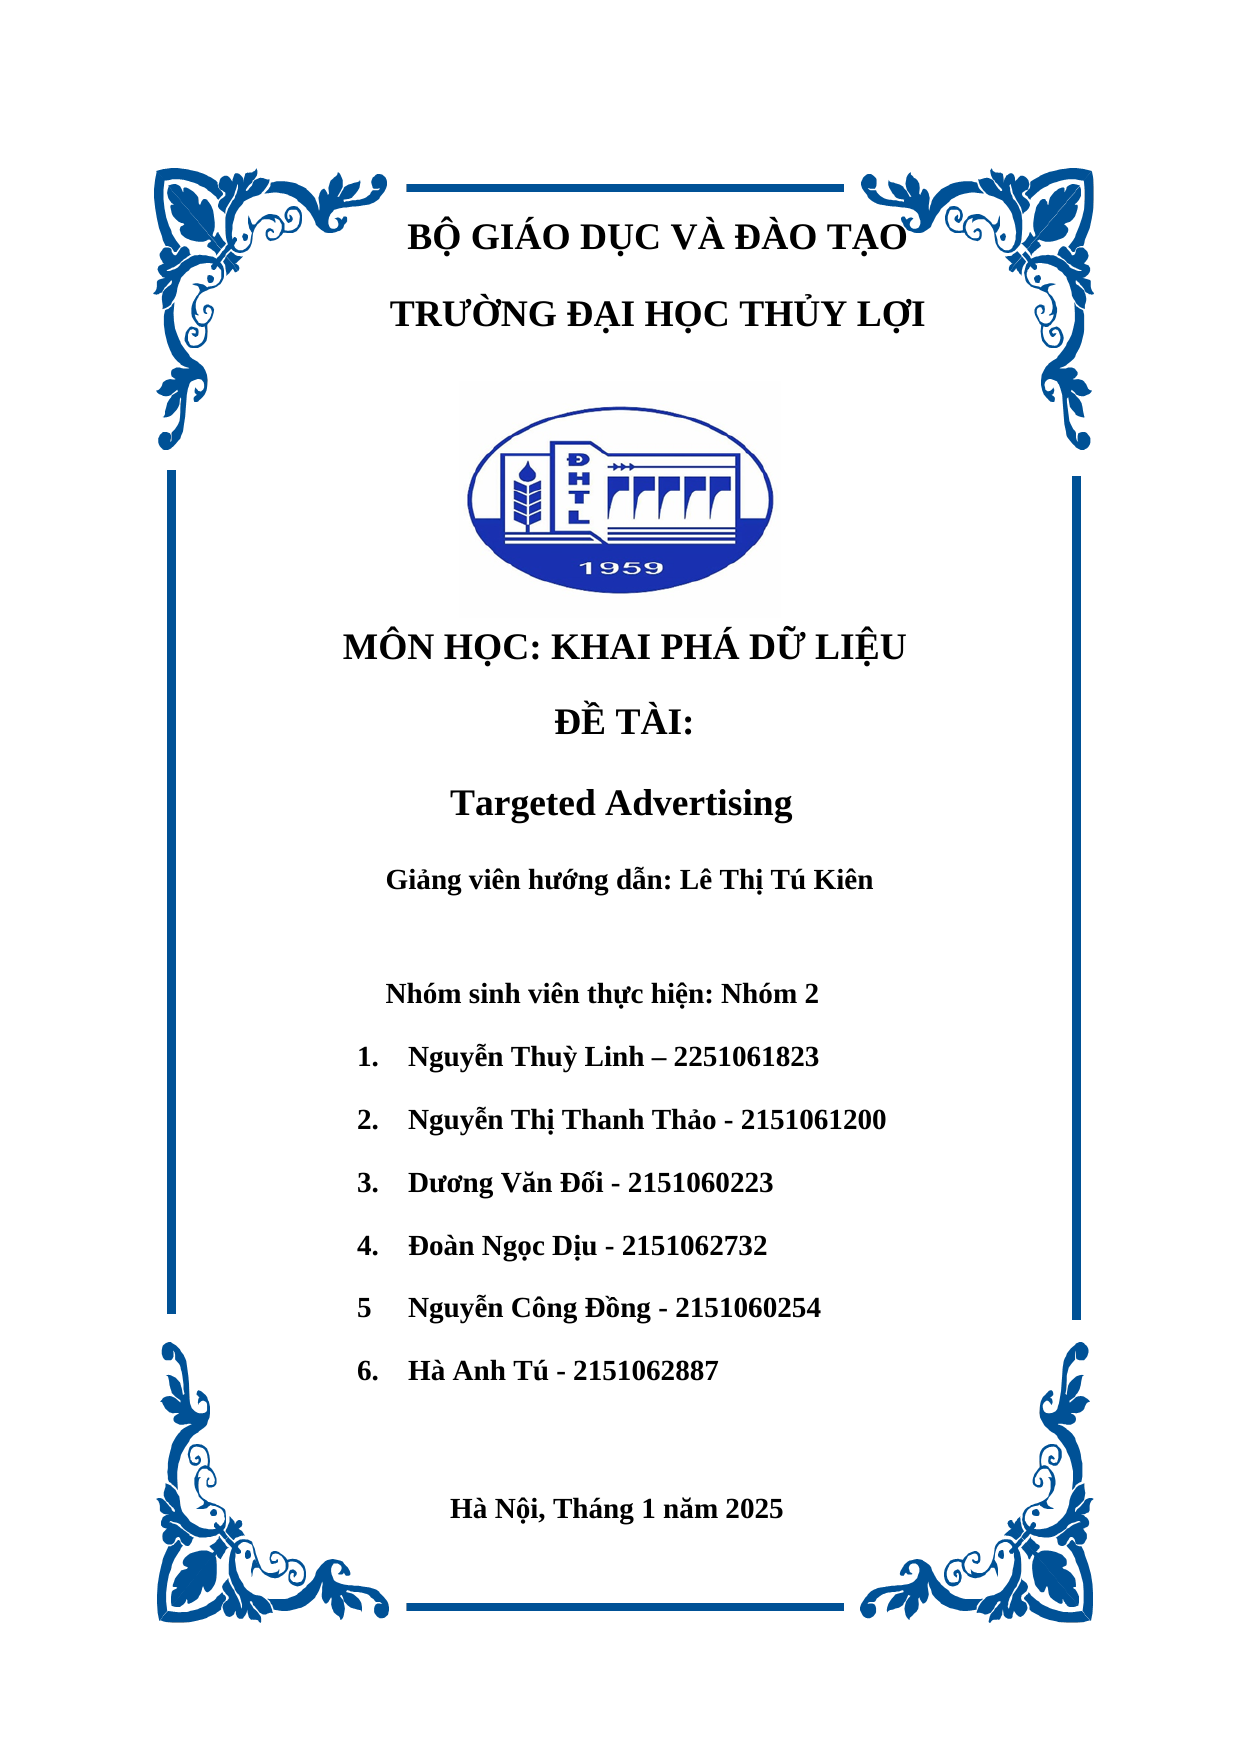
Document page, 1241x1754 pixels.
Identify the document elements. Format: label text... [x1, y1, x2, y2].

text Hà Nội, Tháng 1 năm 2025 [375, 1492, 1090, 1525]
text TRƯỜNG ĐẠI HỌC THỦY LỢI [150, 292, 1090, 335]
text 5 Nguyễn Công Đồng - 2151060254 [357, 1291, 1090, 1324]
text Giảng viên hướng dẫn: Lê Thị Tú Kiên [385, 862, 1090, 895]
text 1. Nguyễn Thuỳ Linh – 2251061823 [357, 1039, 1090, 1073]
text 2. Nguyễn Thị Thanh Thảo - 2151061200 [357, 1102, 1090, 1136]
text Targeted Advertising [206, 780, 1042, 823]
text 6. Hà Anh Tú - 2151062887 [357, 1353, 1090, 1387]
picture [153, 168, 1094, 1623]
text ĐỀ TÀI: [206, 699, 1042, 742]
text 3. Dương Văn Đối - 2151060223 [357, 1165, 1090, 1198]
text BỘ GIÁO DỤC VÀ ĐÀO TẠO [150, 214, 1090, 258]
text 4. Đoàn Ngọc Dịu - 2151062732 [357, 1228, 1090, 1261]
text MÔN HỌC: KHAI PHÁ DỮ LIỆU [150, 381, 1090, 668]
text Nhóm sinh viên thực hiện: Nhóm 2 [385, 977, 1090, 1010]
